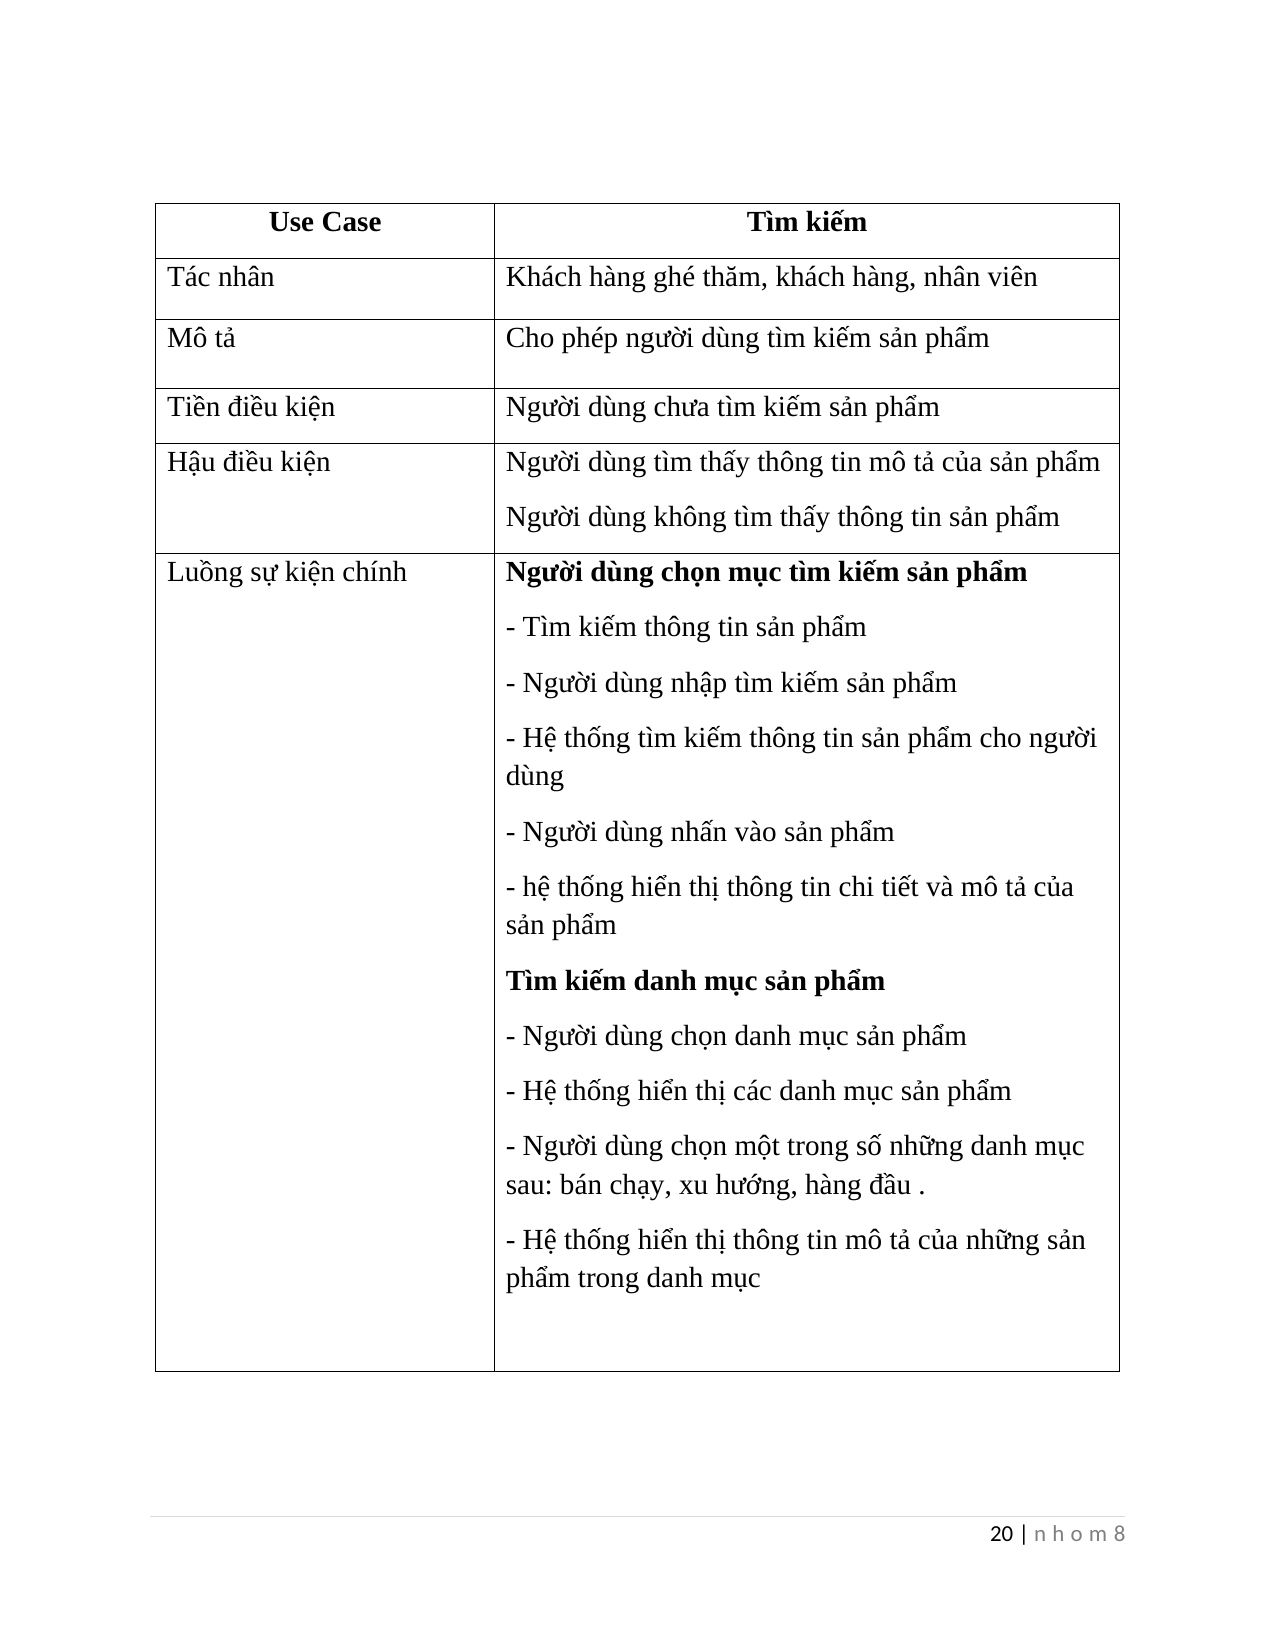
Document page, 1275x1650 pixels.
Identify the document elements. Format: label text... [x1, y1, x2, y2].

table_cell Luồng sự kiện chính [156, 554, 494, 1371]
table_cell Cho phép người dùng tìm kiếm sản phẩm [495, 320, 1119, 388]
table_cell Người dùng chọn mục tìm kiếm sản phẩm - Tìm kiếm thông tin sản phẩm - Người dùng nhập tìm kiếm sản phẩm - Hệ thống tìm kiếm thông tin sản phẩm cho người dùng - Người dùng nhấn vào sản phẩm - hệ thống hiển thị thông tin chi tiết và mô tả của sản phẩm Tìm kiếm danh mục sản phẩm - Người dùng chọn danh mục sản phẩm - Hệ thống hiển thị các danh mục sản phẩm - Người dùng chọn một trong số những danh mục sau: bán chạy, xu hướng, hàng đầu . - Hệ thống hiển thị thông tin mô tả của những sản phẩm trong danh mục [495, 554, 1119, 1371]
table_header Tìm kiếm [495, 204, 1119, 258]
table_cell Người dùng chưa tìm kiếm sản phẩm [495, 389, 1119, 443]
table_cell Mô tả [156, 320, 494, 388]
table_cell Hậu điều kiện [156, 444, 494, 553]
table_cell Tiền điều kiện [156, 389, 494, 443]
table_cell Khách hàng ghé thăm, khách hàng, nhân viên [495, 259, 1119, 319]
table_cell Người dùng tìm thấy thông tin mô tả của sản phẩm Người dùng không tìm thấy thông tin sản phẩm [495, 444, 1119, 553]
table_cell Tác nhân [156, 259, 494, 319]
table_header Use Case [156, 204, 494, 258]
